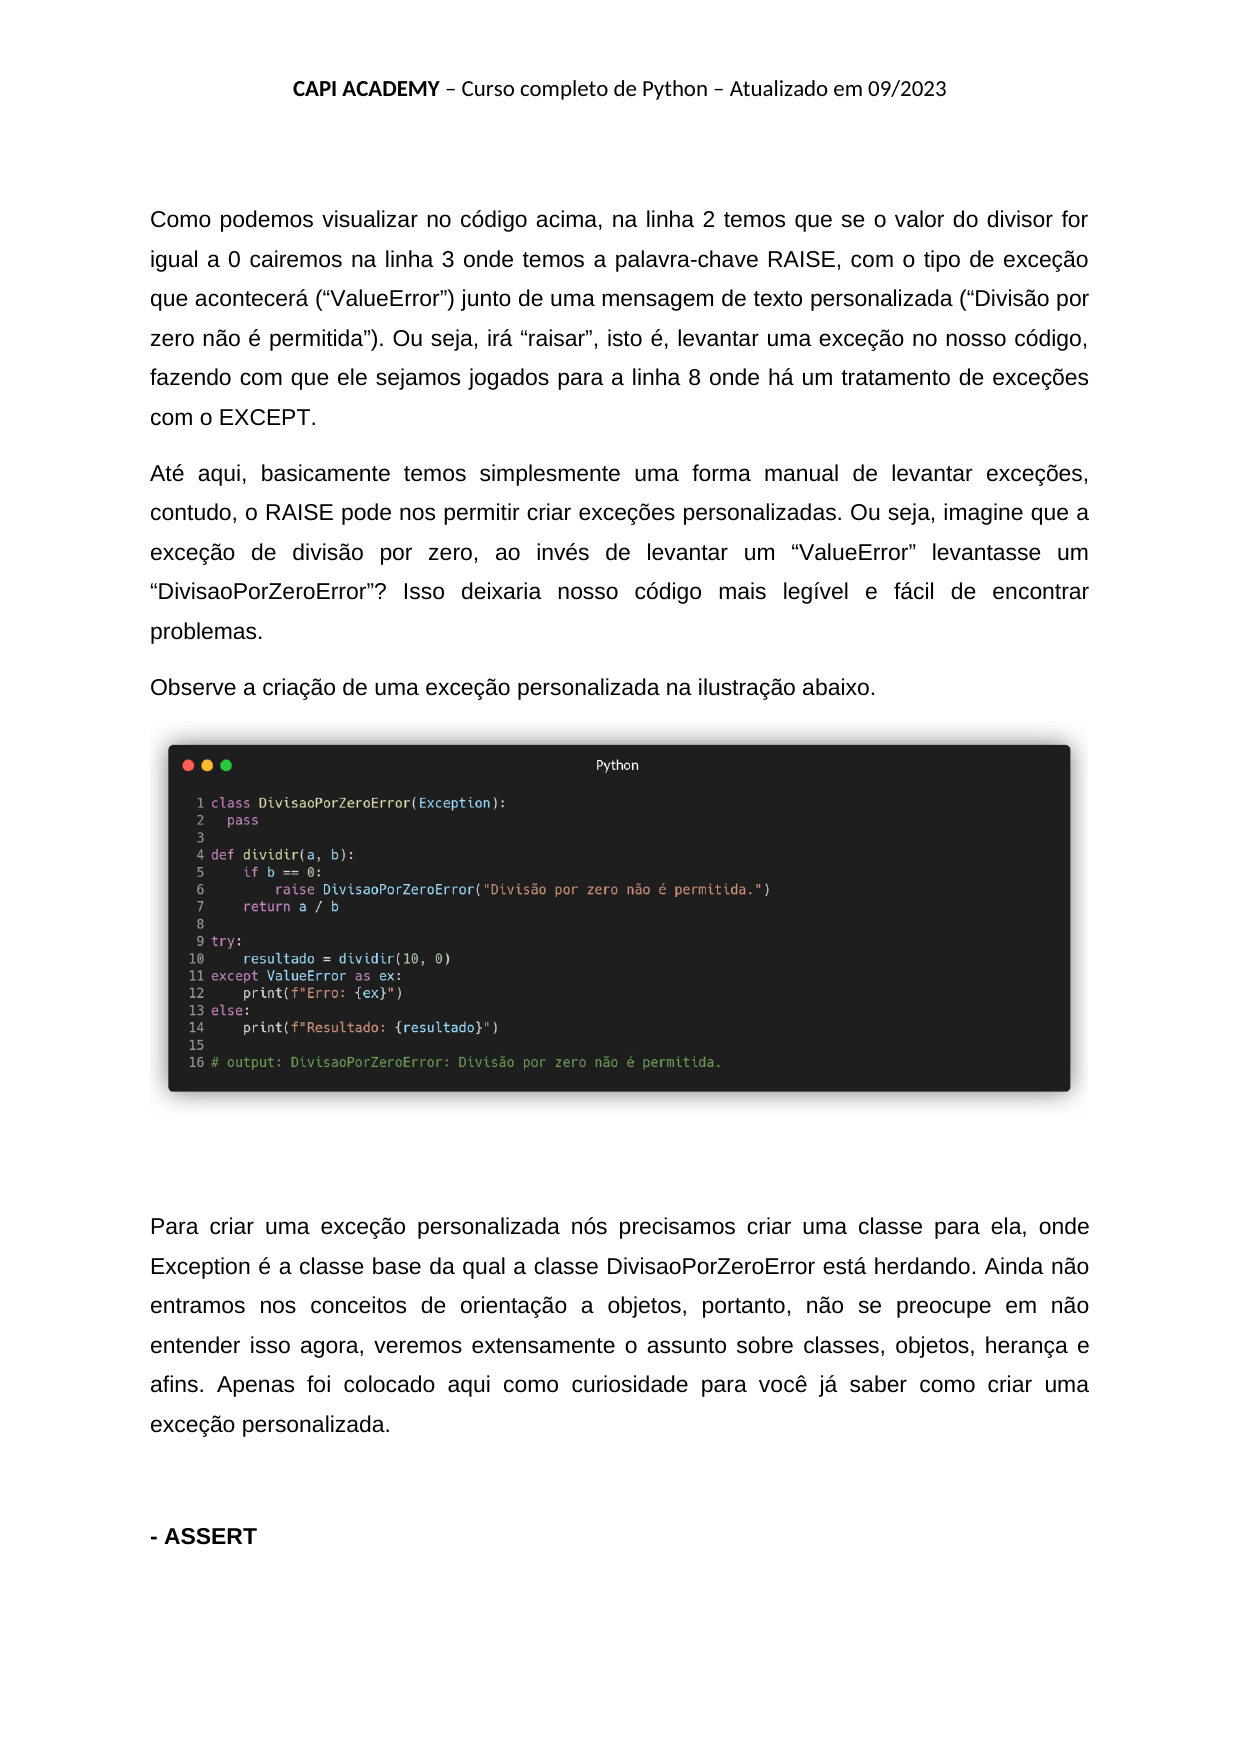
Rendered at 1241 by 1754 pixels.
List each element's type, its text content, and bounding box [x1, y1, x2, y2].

picture [150, 721, 1088, 1115]
text Até aqui, basicamente temos simplesmente uma forma manual de levantar exceções, contudo, o RAISE pode nos permitir criar exceções personalizadas. Ou seja, imagine que a exceção de divisão por zero, ao invés de levantar um “ValueError” levantasse um “DivisaoPorZeroError”? Isso deixaria nosso código mais legível e fácil de encontrar problemas. [150, 460, 1090, 644]
text - ASSERT [150, 1523, 1090, 1549]
text Para criar uma exceção personalizada nós precisamos criar uma classe para ela, onde Exception é a classe base da qual a classe DivisaoPorZeroError está herdando. Ainda não entramos nos conceitos de orientação a objetos, portanto, não se preocupe em não entender isso agora, veremos extensamente o assunto sobre classes, objetos, herança e afins. Apenas foi colocado aqui como curiosidade para você já saber como criar uma exceção personalizada. [150, 1213, 1090, 1437]
text Observe a criação de uma exceção personalizada na ilustração abaixo. [150, 674, 1090, 700]
text Como podemos visualizar no código acima, na linha 2 temos que se o valor do divisor for igual a 0 cairemos na linha 3 onde temos a palavra-chave RAISE, com o tipo de exceção que acontecerá (“ValueError”) junto de uma mensagem de texto personalizada (“Divisão por zero não é permitida”). Ou seja, irá “raisar”, isto é, levantar uma exceção no nosso código, fazendo com que ele sejamos jogados para a linha 8 onde há um tratamento de exceções com o EXCEPT. [150, 206, 1090, 430]
